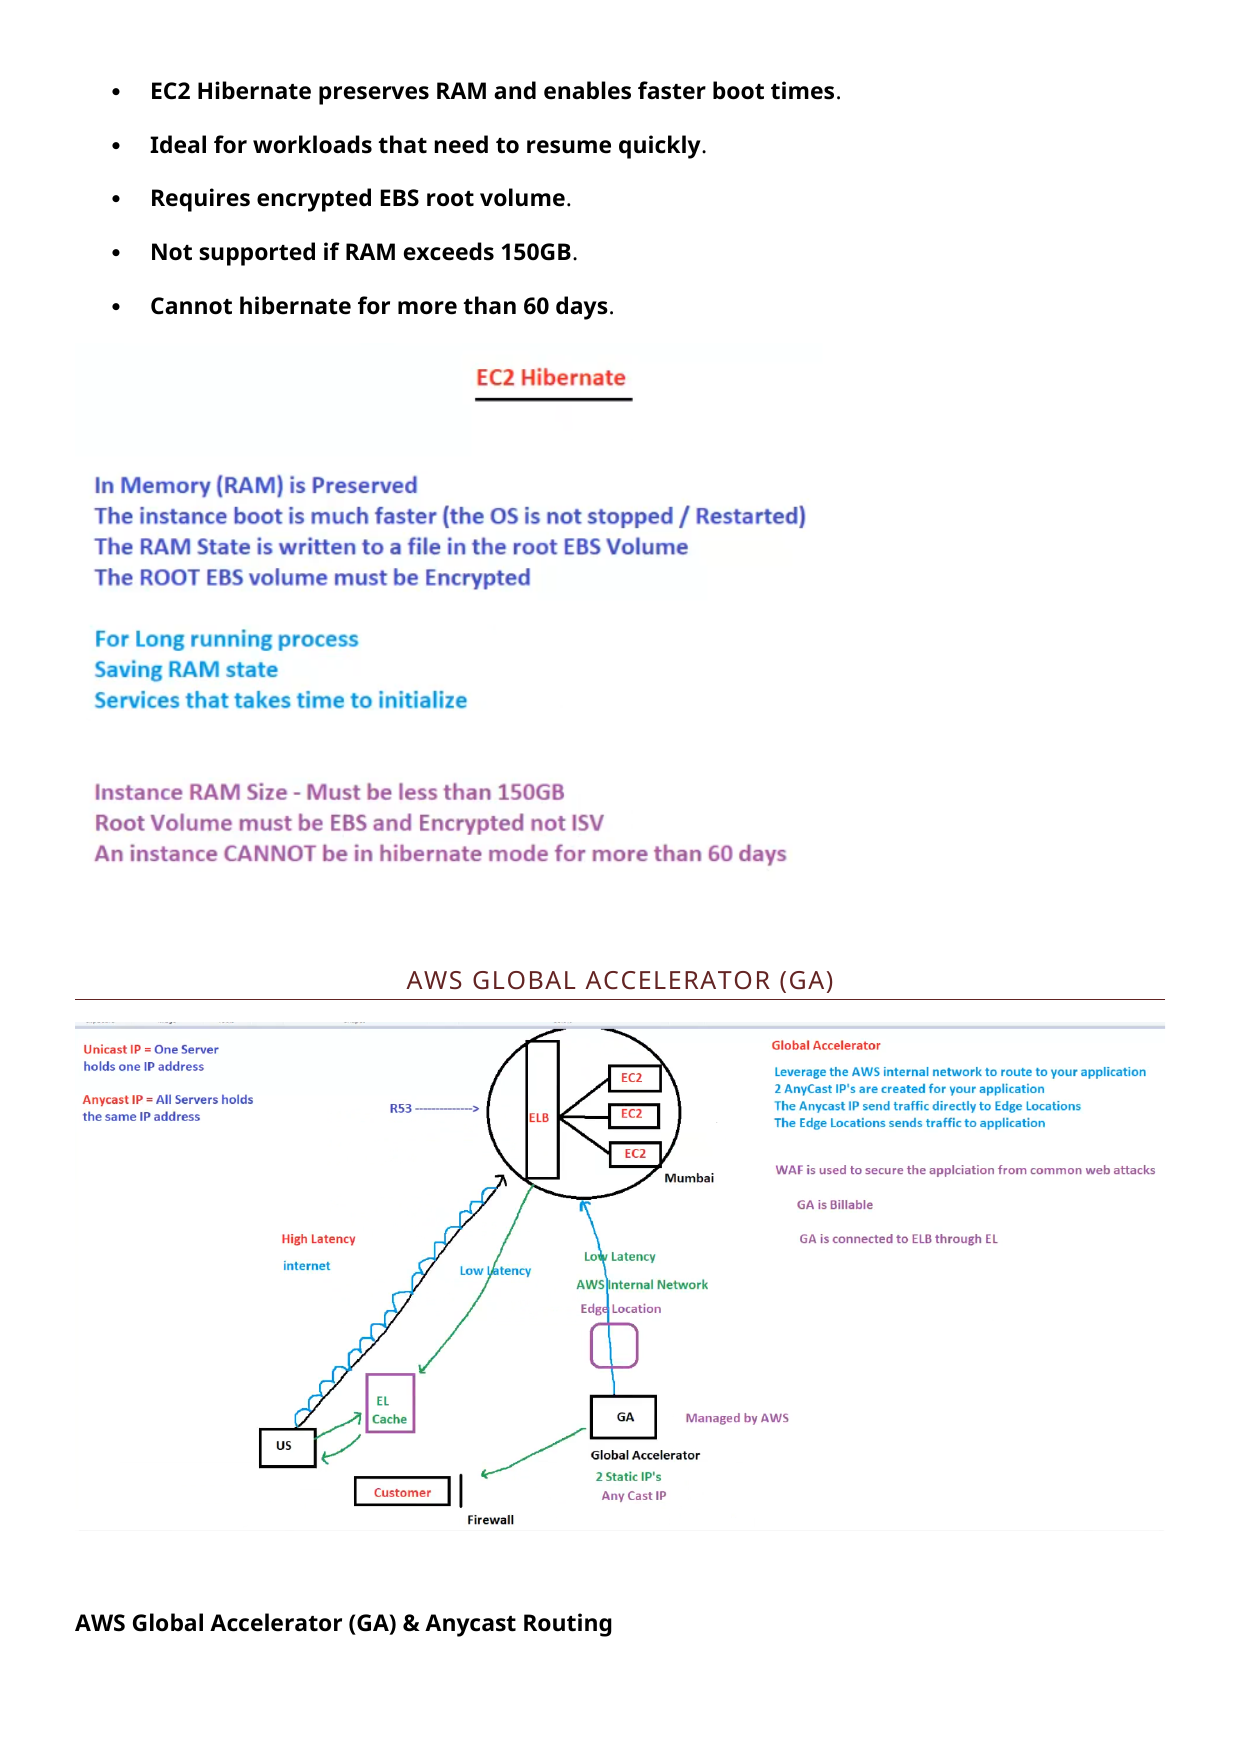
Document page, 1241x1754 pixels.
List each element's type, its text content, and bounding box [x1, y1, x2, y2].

text AWS Global Accelerator (GA) & Anycast Routing [75, 1606, 1165, 1638]
list EC2 Hibernate preserves RAM and enables faster boot times. [112, 75, 1165, 106]
picture [75, 1022, 1166, 1531]
subtitle AWS Global Accelerator (GA) [75, 963, 1165, 999]
list Requires encrypted EBS root volume. [112, 182, 1165, 213]
list Ideal for workloads that need to resume quickly. [112, 129, 1165, 160]
list Cannot hibernate for more than 60 days. [112, 289, 1165, 321]
picture [75, 343, 823, 920]
list Not supported if RAM exceeds 150GB. [112, 236, 1165, 267]
